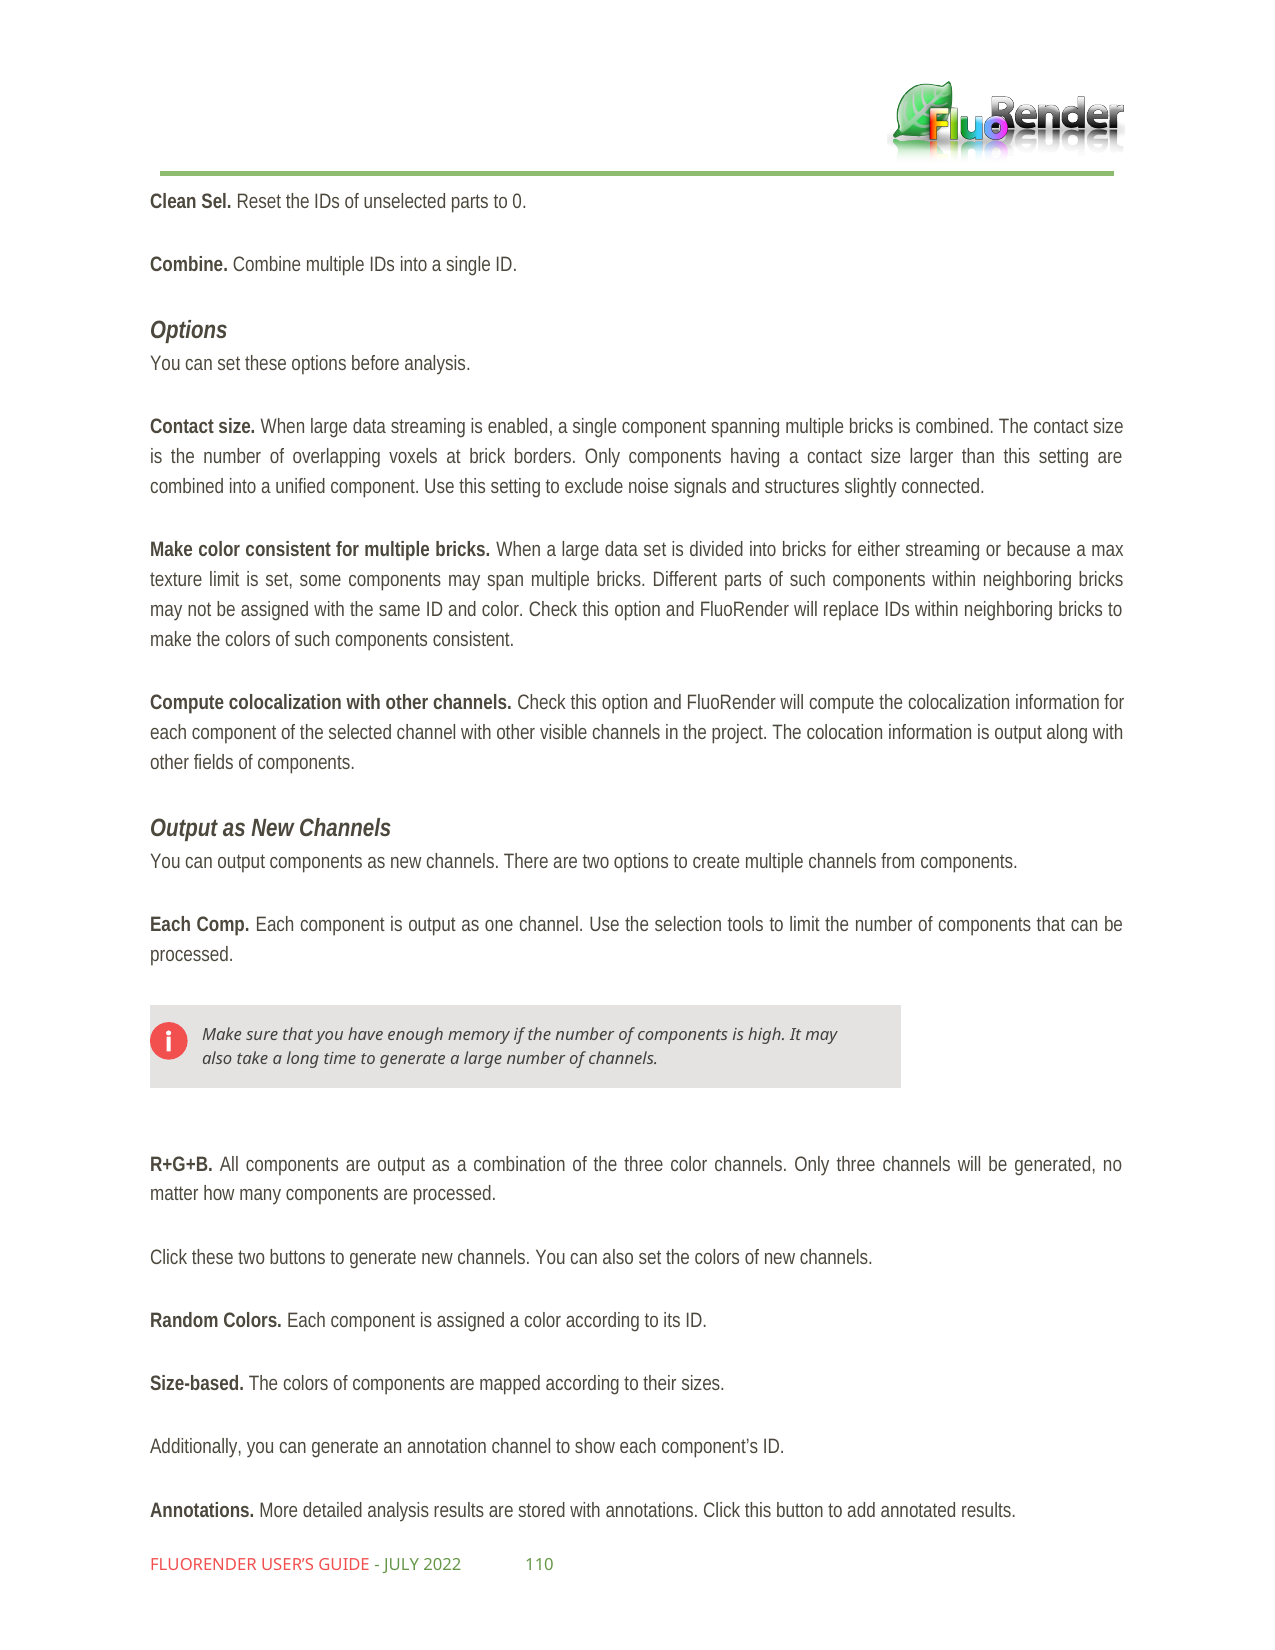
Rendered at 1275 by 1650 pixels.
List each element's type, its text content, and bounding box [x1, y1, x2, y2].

subtitle Options [150, 315, 1125, 344]
text Random Colors. Each component is assigned a color according to its ID. [150, 1308, 1125, 1332]
text Clean Sel. Reset the IDs of unselected parts to 0. [150, 189, 1125, 213]
text Combine. Combine multiple IDs into a single ID. [150, 252, 1125, 276]
text You can set these options before analysis. [150, 351, 1125, 375]
text You can output components as new channels. There are two options to create multiple channels from components. [150, 849, 1125, 873]
text Additionally, you can generate an annotation channel to show each component’s ID. [150, 1434, 1125, 1458]
text Click these two buttons to generate new channels. You can also set the colors of new channels. [150, 1244, 1125, 1268]
text R+G+B. All components are output as a combination of the three color channels. Only three channels will be generated, no matter how many components are processed. [150, 1151, 1125, 1205]
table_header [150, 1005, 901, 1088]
picture [887, 75, 1125, 165]
text Each Comp. Each component is output as one channel. Use the selection tools to limit the number of components that can be processed. [150, 912, 1125, 966]
text Contact size. When large data streaming is enabled, a single component spanning multiple bricks is combined. The contact size is the number of overlapping voxels at brick borders. Only components having a contact size larger than this setting are combined into a unified component. Use this setting to exclude noise signals and structures slightly connected. [150, 414, 1125, 498]
text Size-based. The colors of components are mapped according to their sizes. [150, 1371, 1125, 1395]
text Make color consistent for multiple bricks. When a large data set is divided into bricks for either streaming or because a max texture limit is set, some components may span multiple bricks. Different parts of such components within neighboring bricks may not be assigned with the same ID and color. Check this option and FluoRender will replace IDs within neighboring bricks to make the colors of such components consistent. [150, 537, 1125, 651]
subtitle Output as New Channels [150, 813, 1125, 842]
text Annotations. More detailed analysis results are stored with annotations. Click this button to add annotated results. [150, 1497, 1125, 1521]
text Compute colocalization with other channels. Check this option and FluoRender will compute the colocalization information for each component of the selected channel with other visible channels in the project. The colocation information is output along with other fields of components. [150, 690, 1125, 774]
